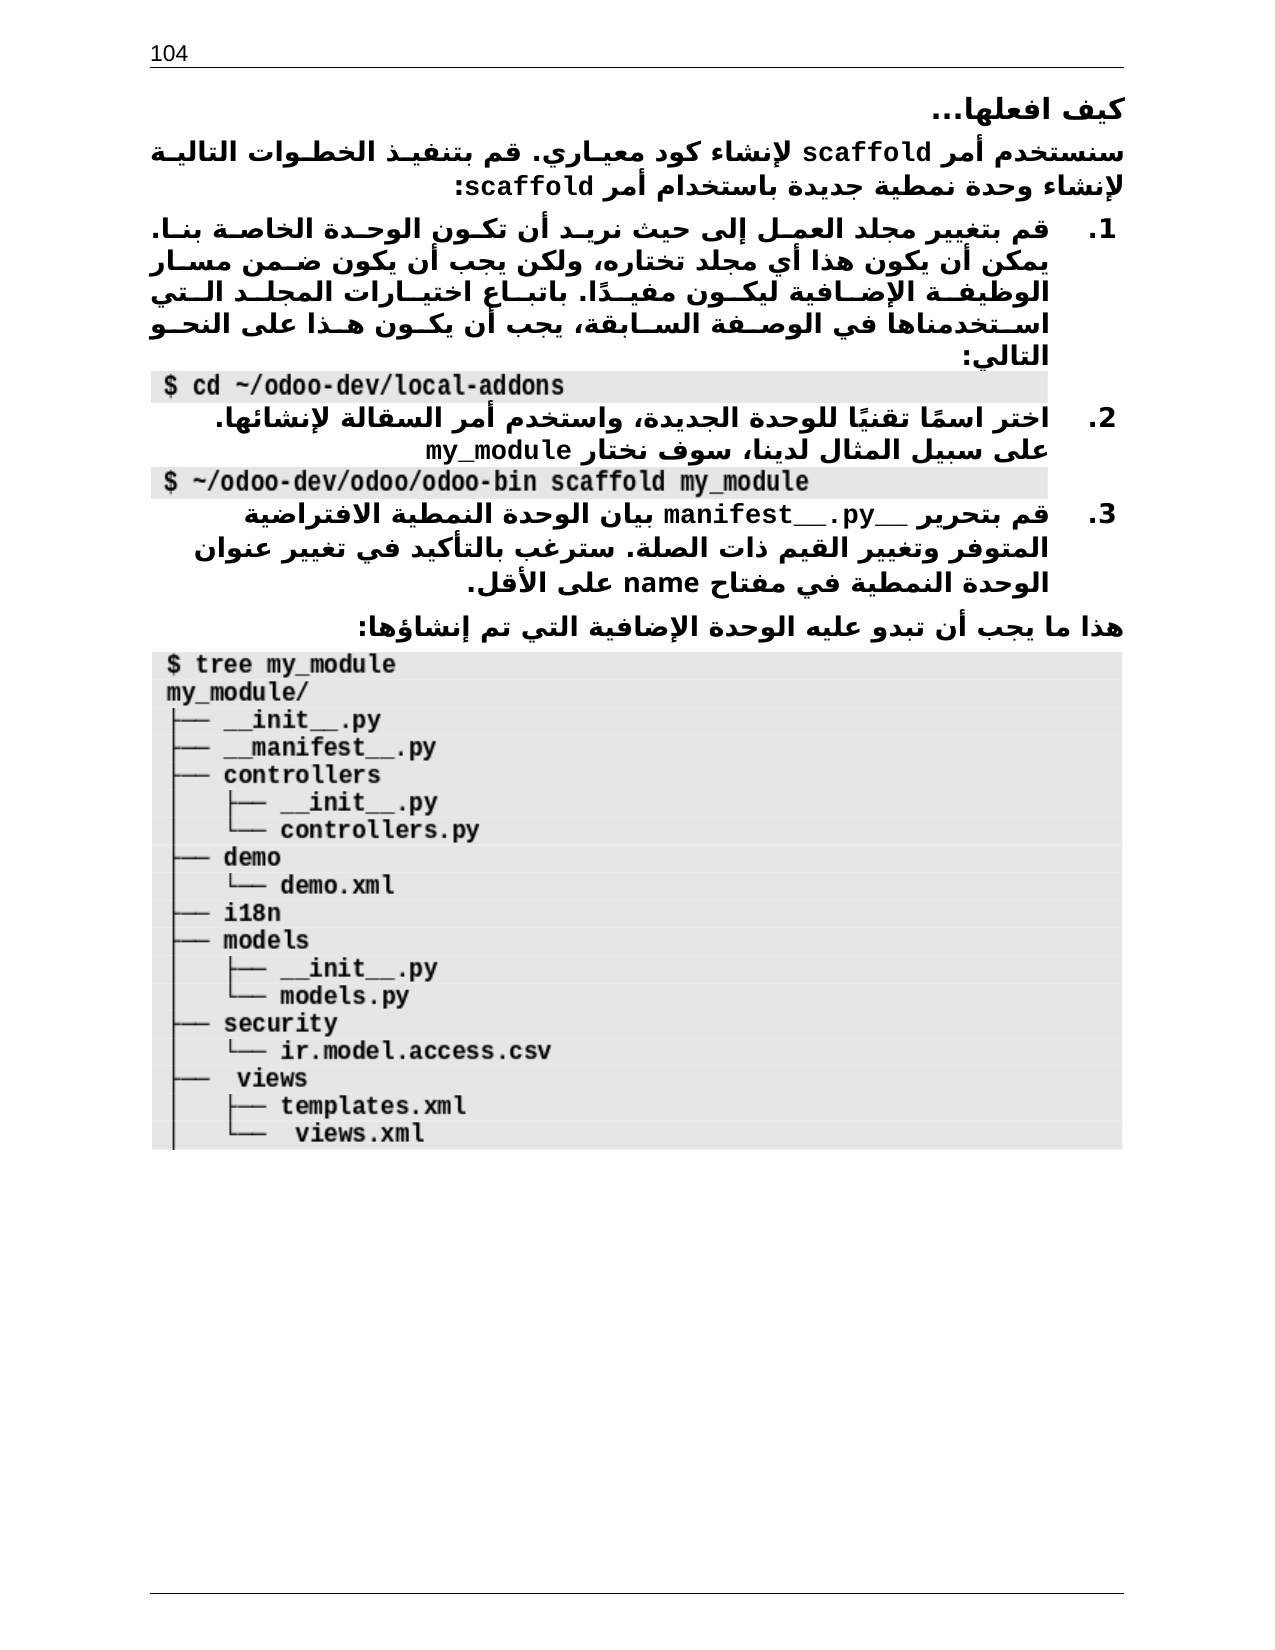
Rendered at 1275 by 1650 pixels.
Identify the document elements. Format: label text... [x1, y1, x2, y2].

list قم بتغيير مجلد العمل إلى حيث نريد أن تكون الوحدة الخاصة بنا. يمكن أن يكون هذا أي مجلد تختاره، ولكن يجب أن يكون ضمن مسار الوظيفة الإضافية ليكون مفيدًا. باتباع اختيارات المجلد التي استخدمناها في الوصفة السابقة، يجب أن يكون هذا على النحو التالي: [150, 214, 1087, 371]
text كيف افعلها... [150, 92, 1125, 126]
list اختر اسمًا تقنيًا للوحدة الجديدة، واستخدم أمر السقالة لإنشائها. على سبيل المثال لدينا، سوف نختار my_module [150, 403, 1087, 467]
list قم بتحرير __manifest__.py بيان الوحدة النمطية الافتراضية المتوفر وتغيير القيم ذات الصلة. سترغب بالتأكيد في تغيير عنوان الوحدة النمطية في مفتاح name على الأقل. [150, 499, 1087, 600]
text هذا ما يجب أن تبدو عليه الوحدة الإضافية التي تم إنشاؤها: [150, 611, 1125, 642]
text سنستخدم أمر scaffold لإنشاء كود معياري. قم بتنفيذ الخطوات التالية لإنشاء وحدة نمطية جديدة باستخدام أمر scaffold: [150, 137, 1125, 203]
